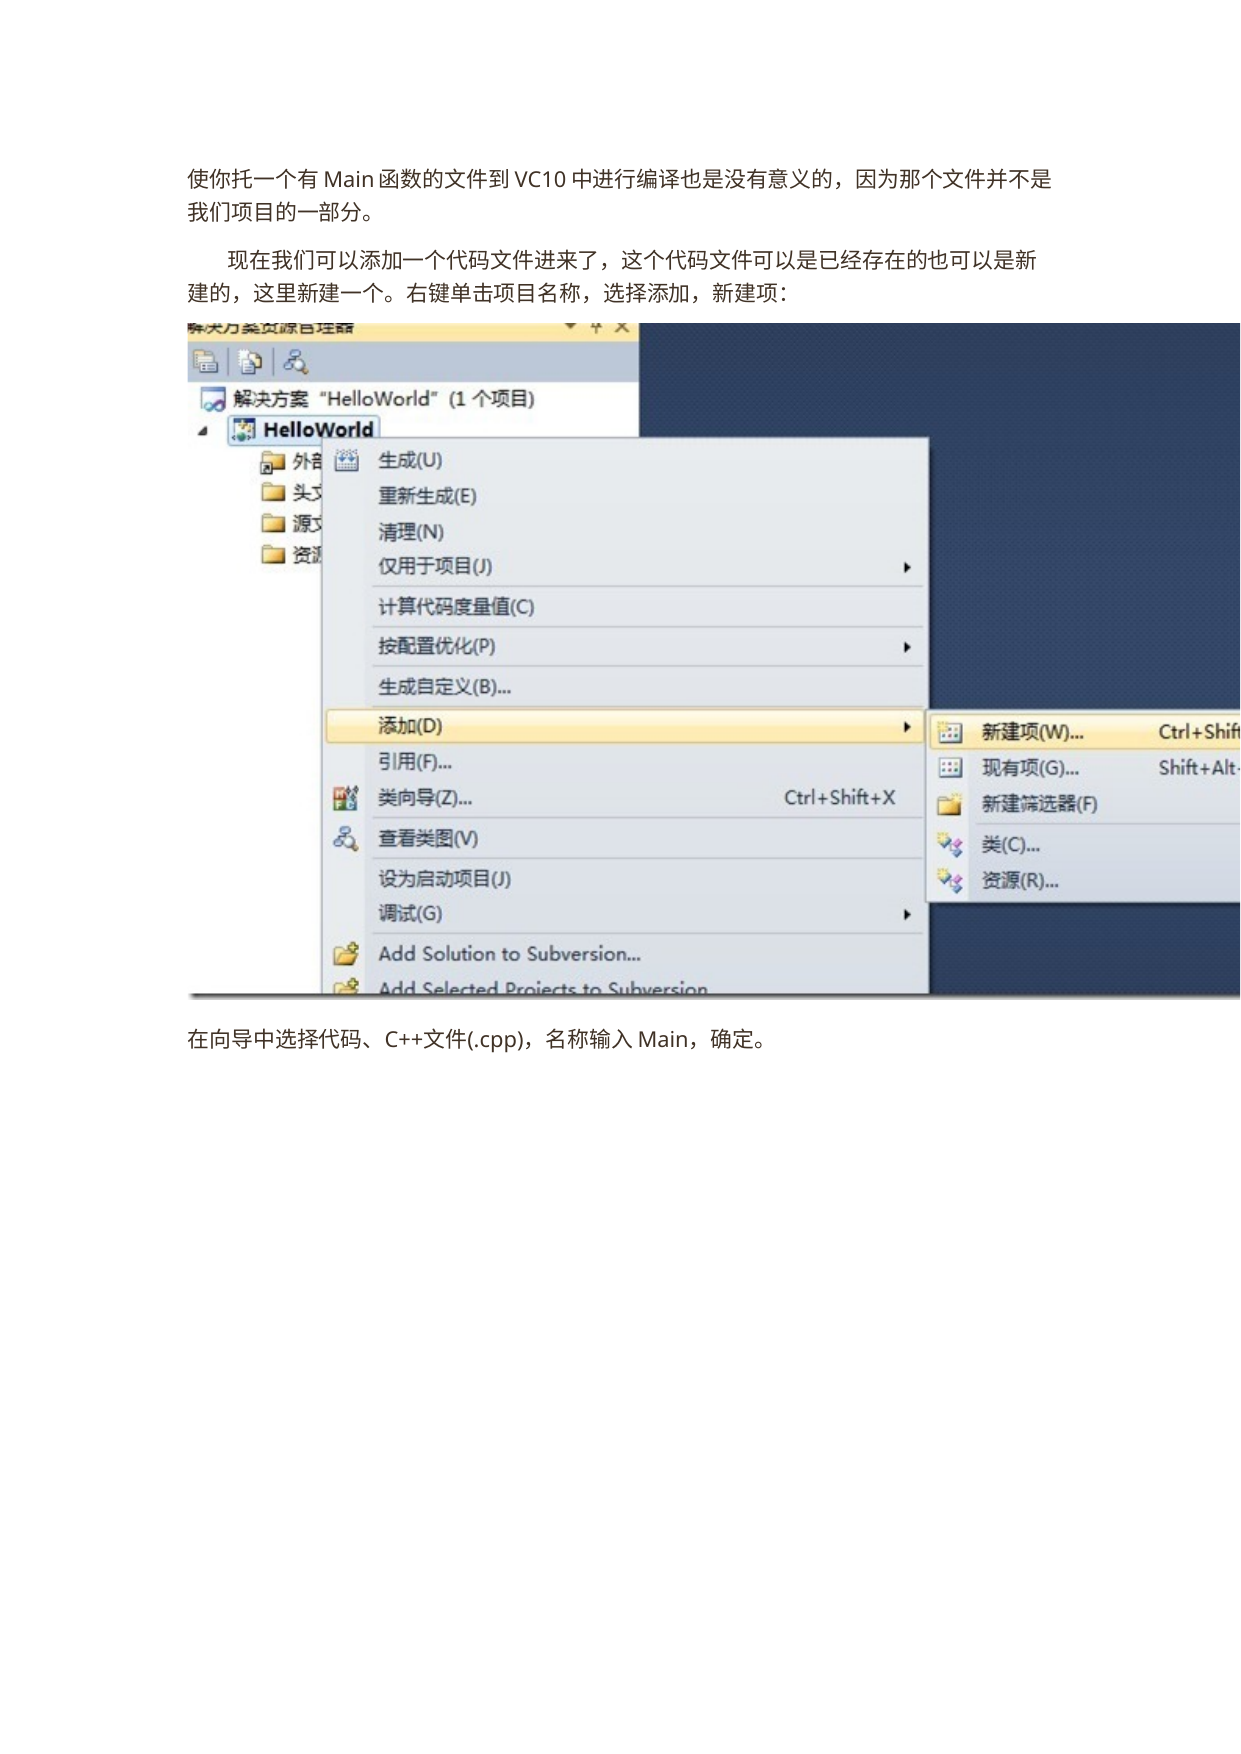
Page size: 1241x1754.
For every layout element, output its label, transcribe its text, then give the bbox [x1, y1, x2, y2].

text 在向导中选择代码、C++文件(.cpp)，名称输入Main，确定。 [187, 1021, 1053, 1054]
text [187, 162, 1053, 227]
picture [187, 323, 1241, 1000]
text 现在我们可以添加一个代码文件进来了，这个代码文件可以是已经存在的也可以是新建的，这里新建一个。右键单击项目名称，选择添加，新建项： [187, 243, 1053, 308]
